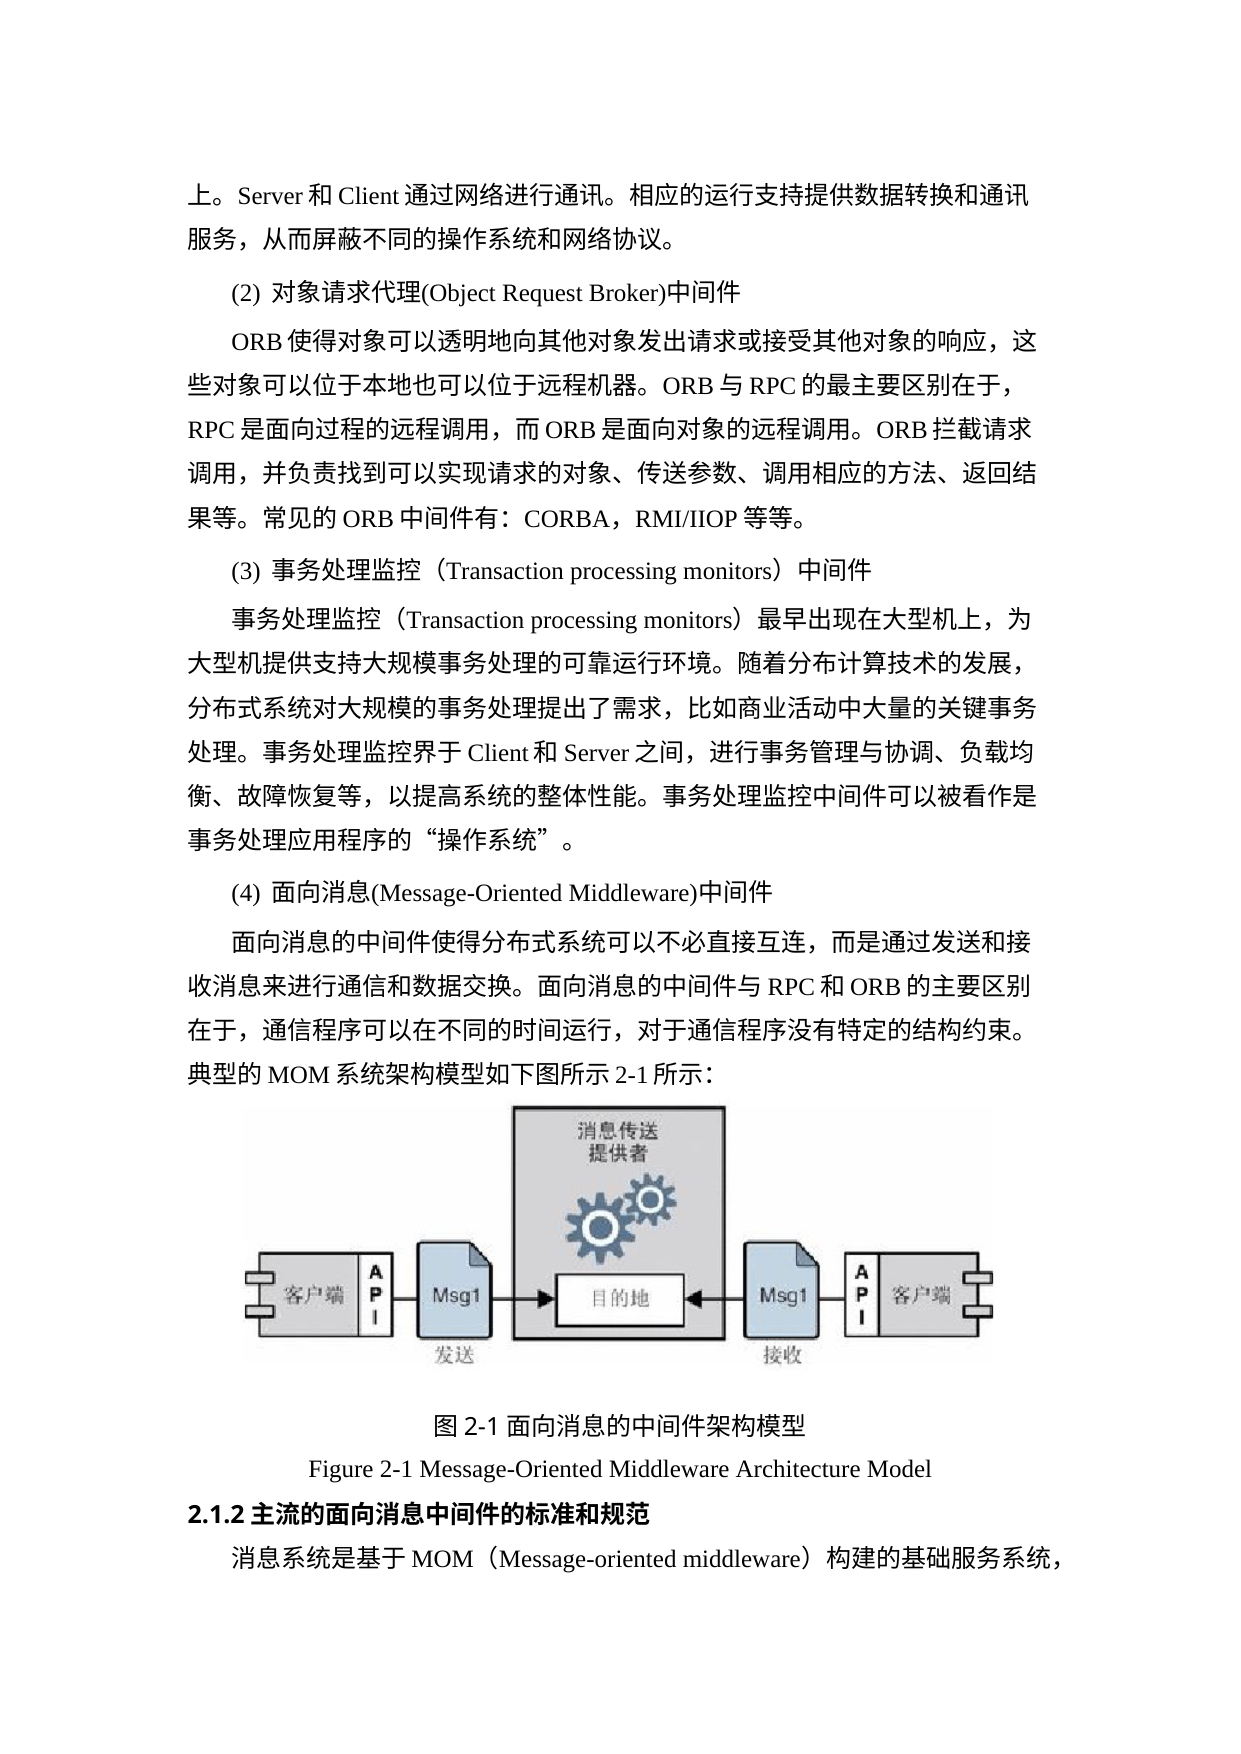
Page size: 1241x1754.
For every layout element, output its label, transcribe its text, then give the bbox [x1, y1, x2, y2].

list 对象请求代理(Object Request Broker)中间件 [231, 273, 1053, 309]
text 2.1.2主流的面向消息中间件的标准和规范 [187, 1491, 1050, 1535]
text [187, 172, 1053, 260]
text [187, 1535, 1053, 1579]
text ORB使得对象可以透明地向其他对象发出请求或接受其他对象的响应，这些对象可以位于本地也可以位于远程机器。ORB与RPC的最主要区别在于，RPC是面向过程的远程调用，而ORB是面向对象的远程调用。ORB拦截请求调用，并负责找到可以实现请求的对象、传送参数、调用相应的方法、返回结果等。常见的ORB中间件有：CORBA，RMI/IIOP等等。 [187, 318, 1053, 538]
list 事务处理监控（Transaction processing monitors）中间件 [231, 551, 1053, 587]
text Figure 2-1 Message-Oriented Middleware Architecture Model [187, 1447, 1053, 1491]
picture [236, 1094, 1005, 1371]
list 面向消息(Message-Oriented Middleware)中间件 [231, 873, 1053, 909]
text 事务处理监控（Transaction processing monitors）最早出现在大型机上，为大型机提供支持大规模事务处理的可靠运行环境。随着分布计算技术的发展，分布式系统对大规模的事务处理提出了需求，比如商业活动中大量的关键事务处理。事务处理监控界于Client和Server之间，进行事务管理与协调、负载均衡、故障恢复等，以提高系统的整体性能。事务处理监控中间件可以被看作是事务处理应用程序的“操作系统”。 [187, 596, 1053, 860]
text 面向消息的中间件使得分布式系统可以不必直接互连，而是通过发送和接收消息来进行通信和数据交换。面向消息的中间件与RPC和ORB的主要区别在于，通信程序可以在不同的时间运行，对于通信程序没有特定的结构约束。典型的MOM系统架构模型如下图所示2-1所示： [187, 918, 1053, 1094]
text 图2-1 面向消息的中间件架构模型 [187, 1403, 1053, 1447]
